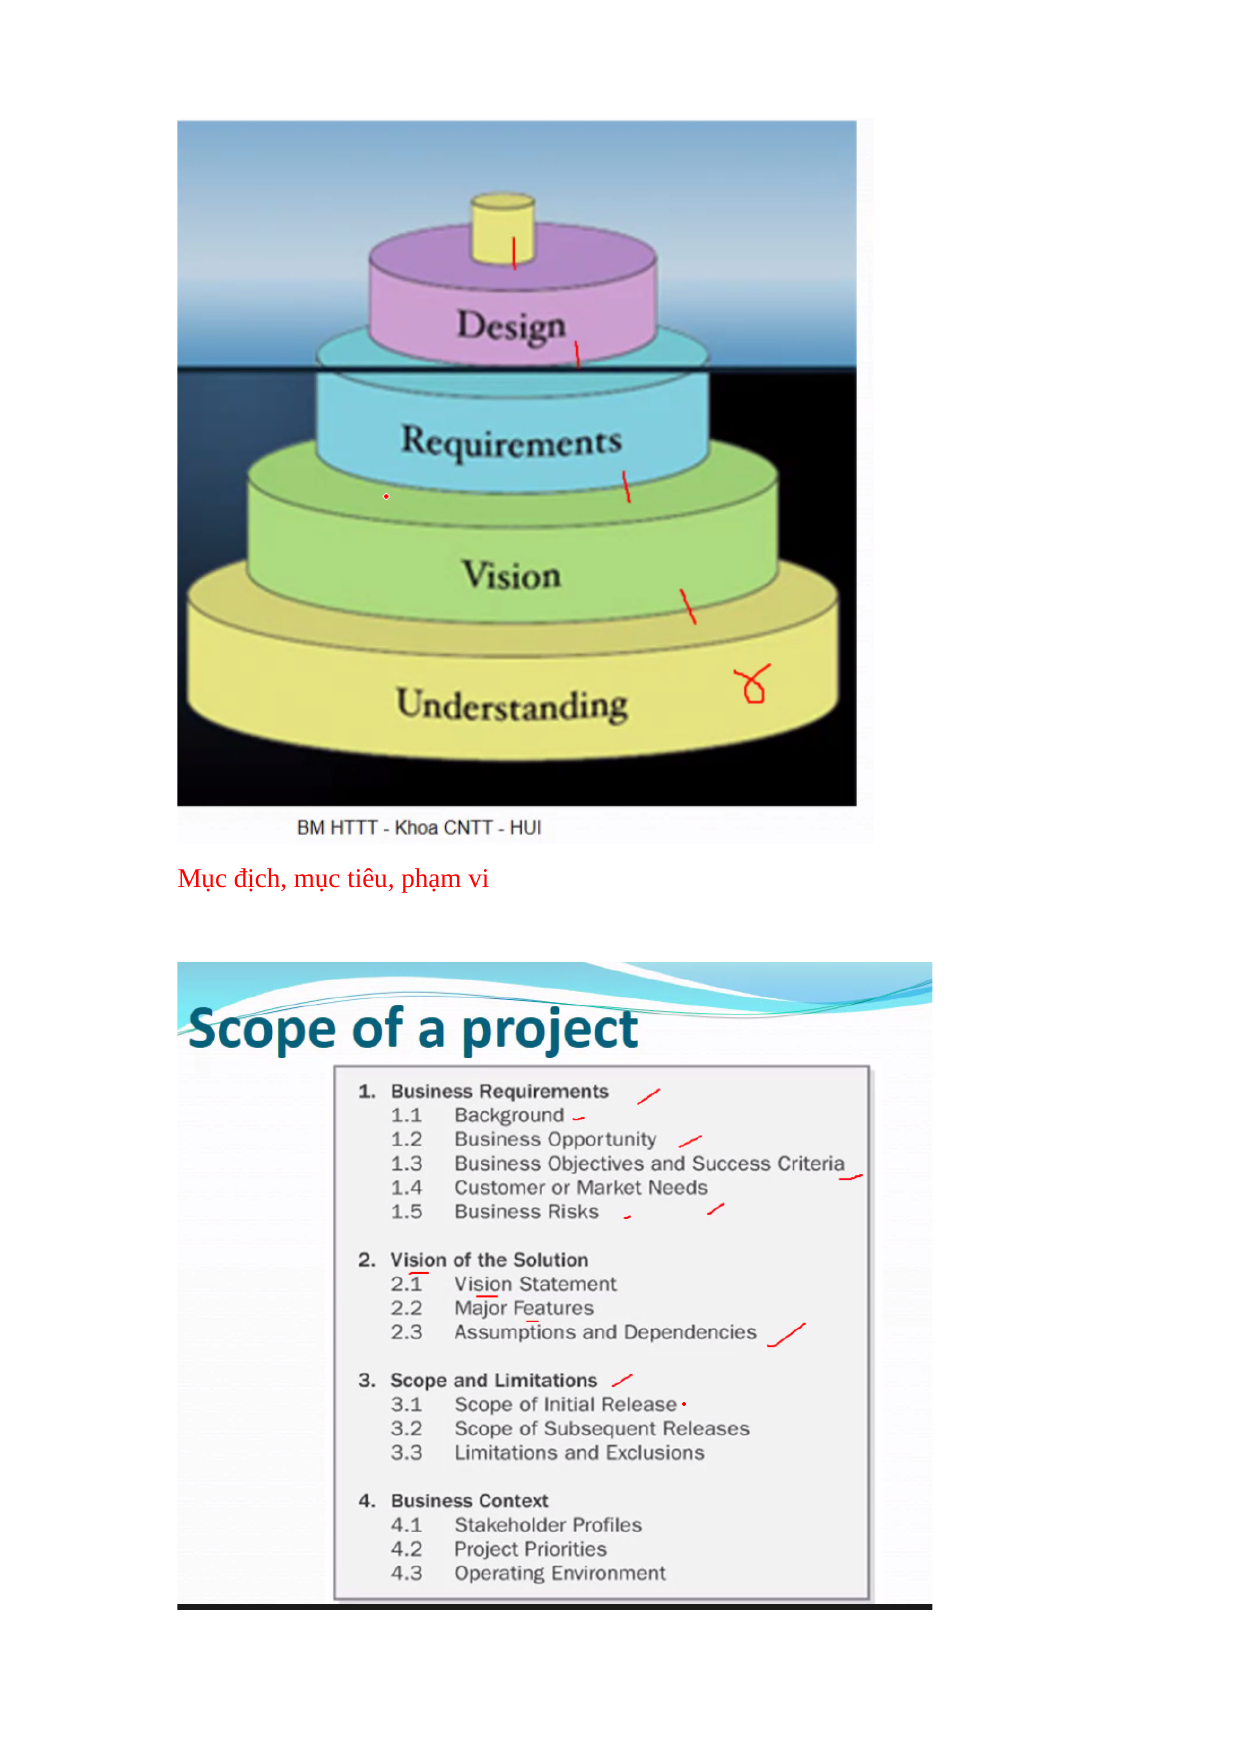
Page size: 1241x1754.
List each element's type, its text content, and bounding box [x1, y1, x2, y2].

picture [177, 962, 933, 1610]
picture [177, 118, 874, 844]
text Mục địch, mục tiêu, phạm vi [177, 862, 1122, 893]
